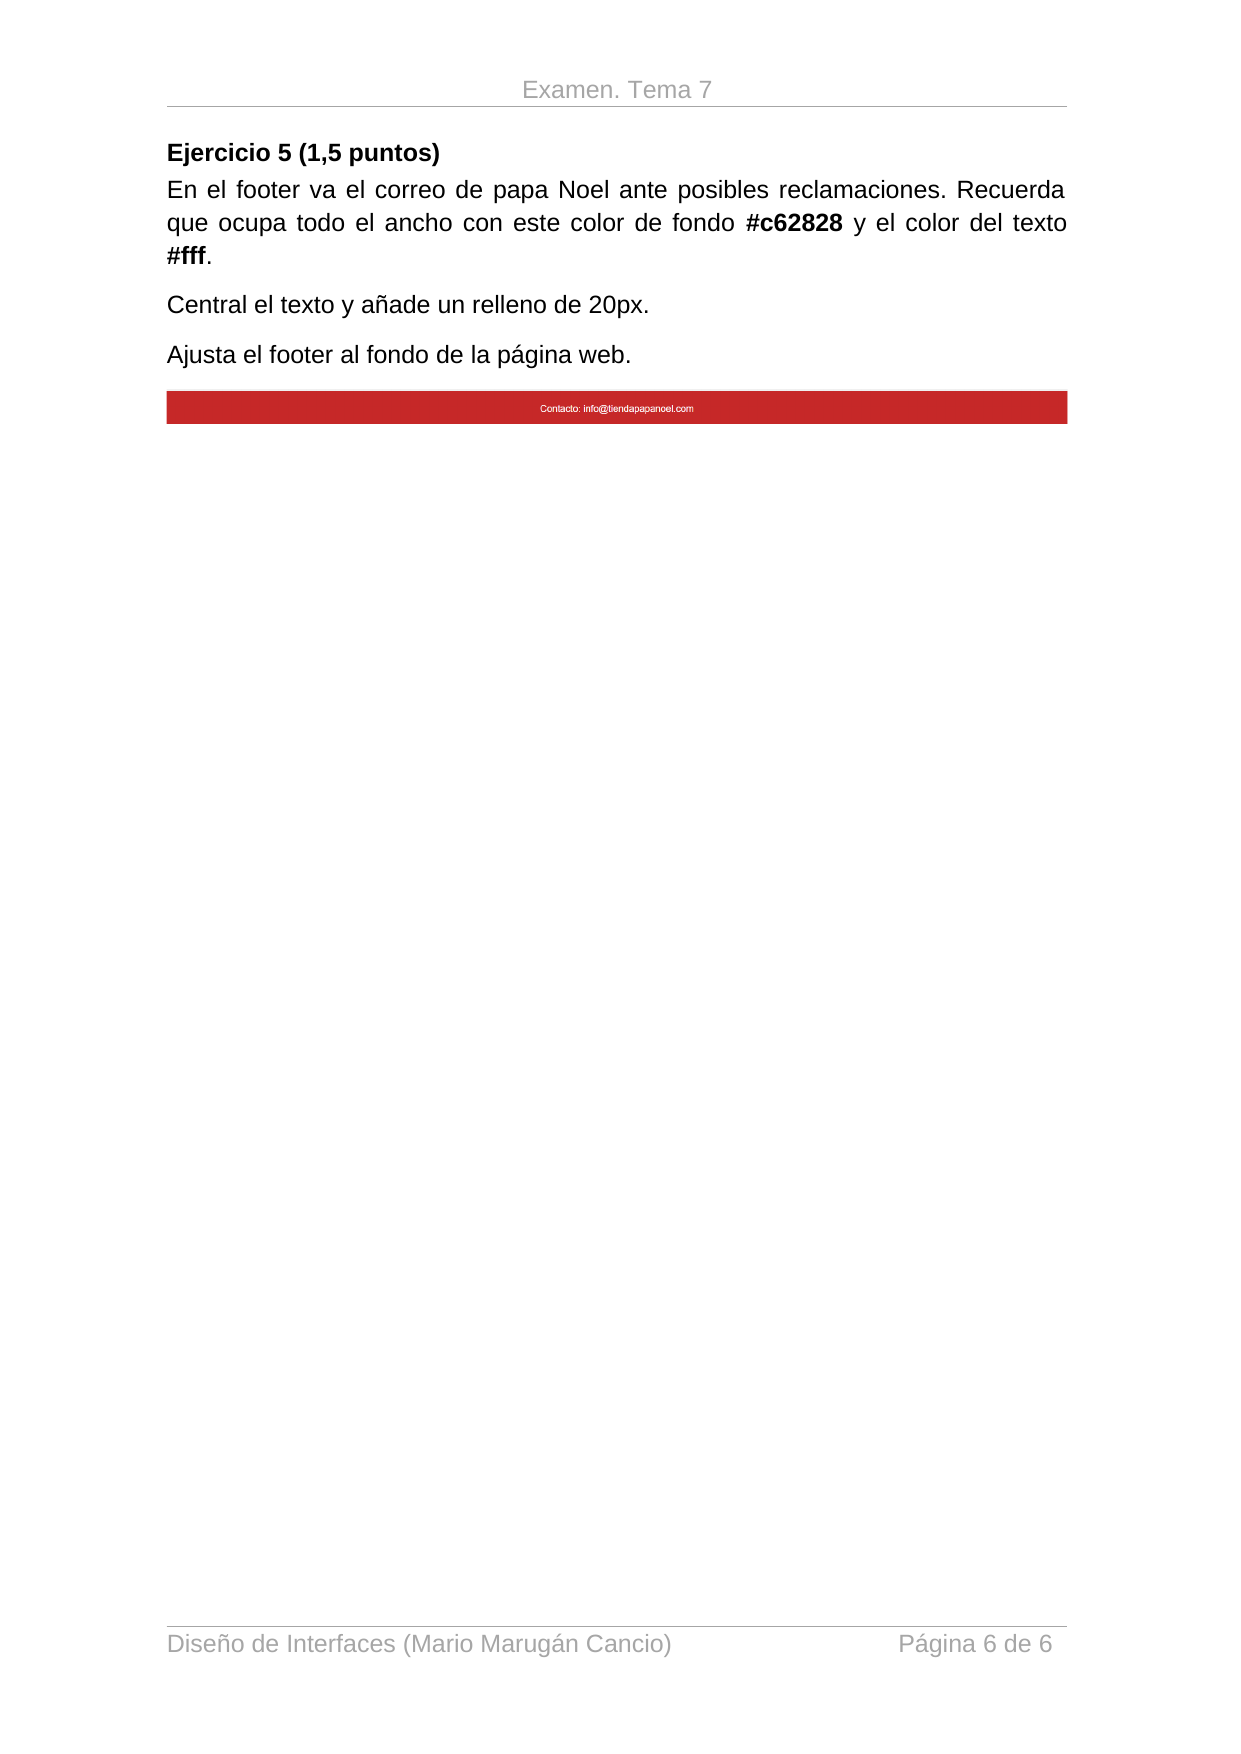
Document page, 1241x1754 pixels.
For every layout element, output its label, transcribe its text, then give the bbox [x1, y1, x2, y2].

picture [166, 389, 1068, 424]
text En el footer va el correo de papa Noel ante posibles reclamaciones. Recuerda que ocupa todo el ancho con este color de fondo #c62828 y el color del texto #fff. [167, 175, 1067, 269]
subtitle Ejercicio 5 (1,5 puntos) [167, 137, 1067, 166]
text Ajusta el footer al fondo de la página web. [167, 340, 1067, 369]
text Central el texto y añade un relleno de 20px. [167, 290, 1067, 319]
